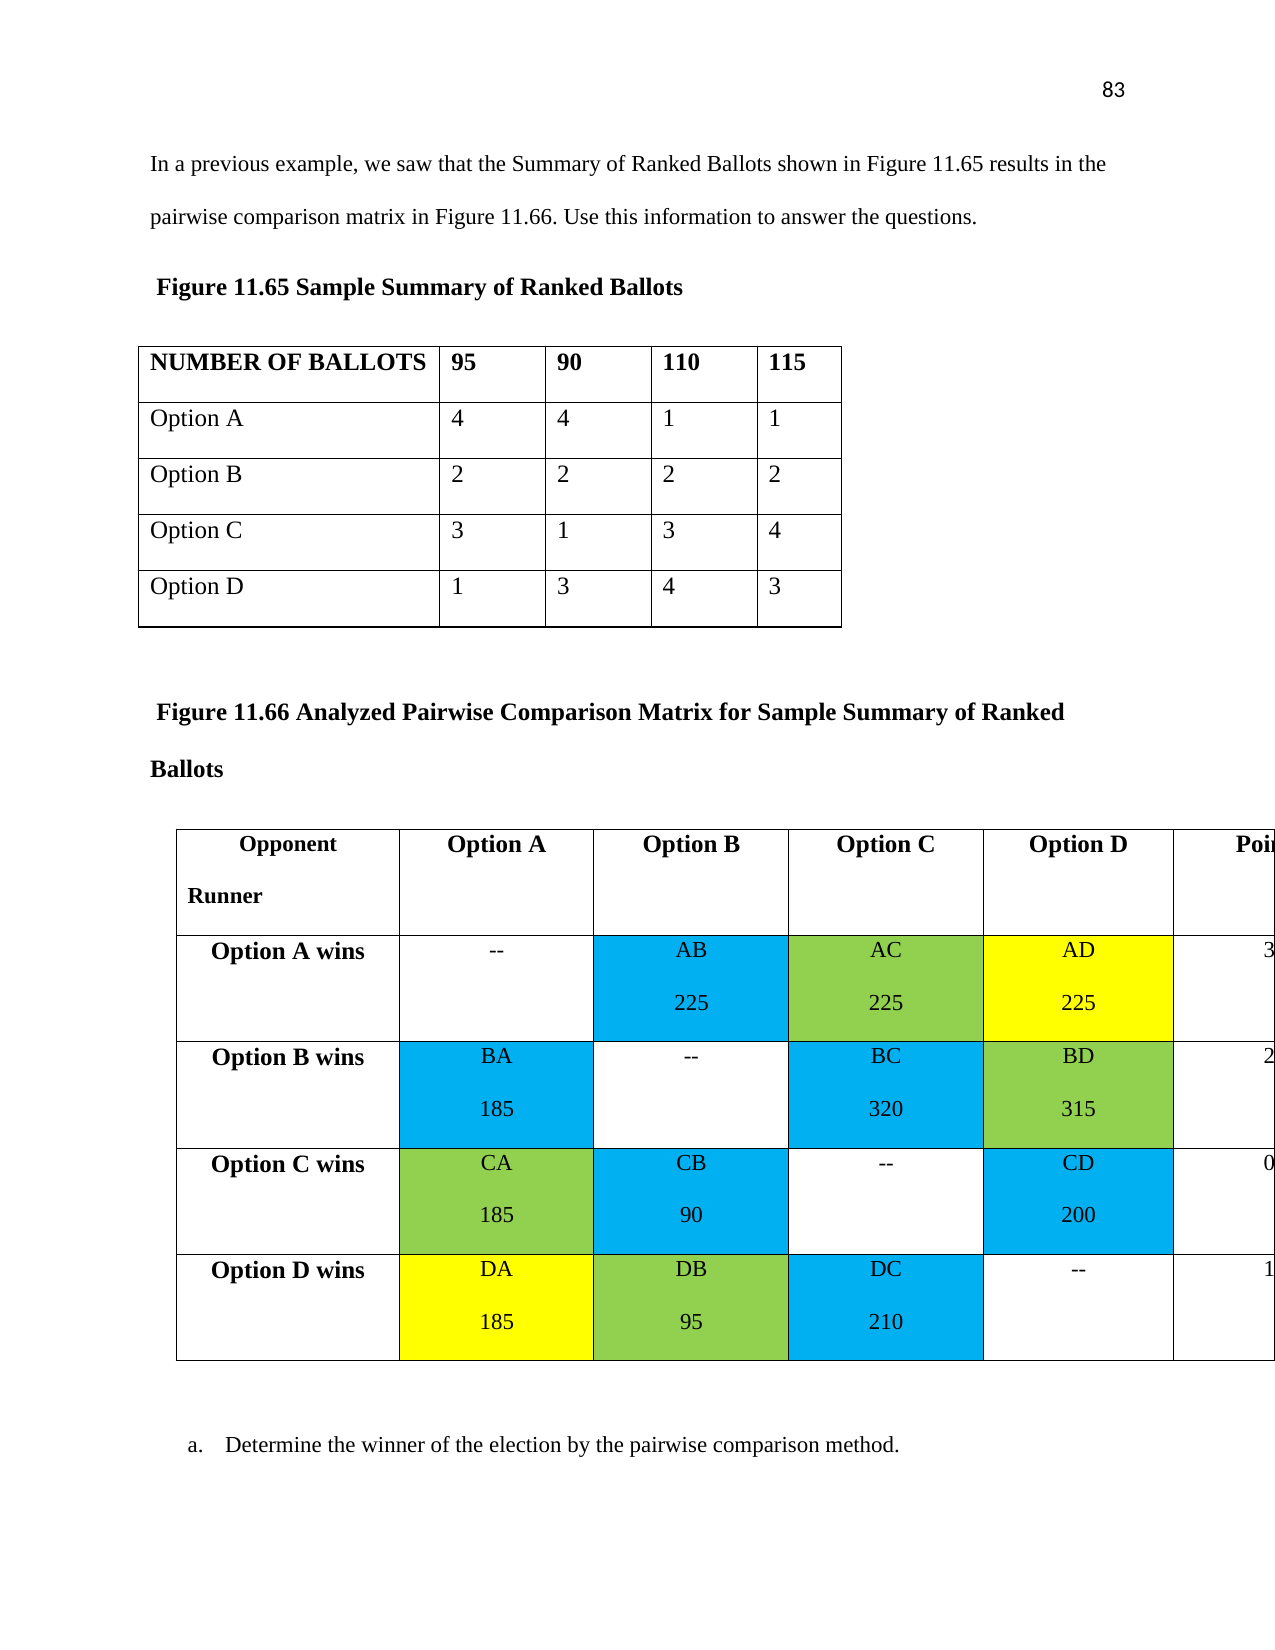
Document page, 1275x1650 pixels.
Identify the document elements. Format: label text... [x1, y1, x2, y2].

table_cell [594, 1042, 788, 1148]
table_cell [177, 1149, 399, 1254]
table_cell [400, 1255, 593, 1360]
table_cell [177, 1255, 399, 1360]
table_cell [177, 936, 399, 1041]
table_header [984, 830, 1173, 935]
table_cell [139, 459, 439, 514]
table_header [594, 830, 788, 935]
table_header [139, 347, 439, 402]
text In a previous example, we saw that the Summary of Ranked Ballots shown in Figure 11.65 results in the pairwise comparison matrix in Figure 11.66. Use this information to answer the questions. [150, 150, 1125, 229]
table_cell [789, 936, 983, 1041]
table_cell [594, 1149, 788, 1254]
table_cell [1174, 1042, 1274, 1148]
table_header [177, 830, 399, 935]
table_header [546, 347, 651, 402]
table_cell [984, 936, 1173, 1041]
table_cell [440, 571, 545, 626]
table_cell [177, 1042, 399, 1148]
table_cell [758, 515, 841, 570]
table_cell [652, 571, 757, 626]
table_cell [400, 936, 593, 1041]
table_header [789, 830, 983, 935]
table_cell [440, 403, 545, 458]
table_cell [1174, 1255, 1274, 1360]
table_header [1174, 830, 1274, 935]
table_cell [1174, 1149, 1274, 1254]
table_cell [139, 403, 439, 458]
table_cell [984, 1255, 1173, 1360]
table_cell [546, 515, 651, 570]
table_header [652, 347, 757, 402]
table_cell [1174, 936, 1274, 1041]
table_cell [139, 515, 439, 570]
text Figure 11.66 Analyzed Pairwise Comparison Matrix for Sample Summary of Ranked Ballots [150, 697, 1125, 783]
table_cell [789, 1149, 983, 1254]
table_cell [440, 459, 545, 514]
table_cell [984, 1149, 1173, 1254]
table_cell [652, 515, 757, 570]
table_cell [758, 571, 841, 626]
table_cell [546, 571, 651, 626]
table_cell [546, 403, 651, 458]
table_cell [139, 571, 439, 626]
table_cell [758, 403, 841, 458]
list Determine the winner of the election by the pairwise comparison method. [187, 1431, 1125, 1457]
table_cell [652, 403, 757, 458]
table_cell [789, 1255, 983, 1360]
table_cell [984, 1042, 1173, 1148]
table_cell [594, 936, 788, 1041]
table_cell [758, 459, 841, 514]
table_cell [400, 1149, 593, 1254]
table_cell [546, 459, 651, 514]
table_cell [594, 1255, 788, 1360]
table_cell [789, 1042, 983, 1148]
text Figure 11.65 Sample Summary of Ranked Ballots [150, 272, 1125, 301]
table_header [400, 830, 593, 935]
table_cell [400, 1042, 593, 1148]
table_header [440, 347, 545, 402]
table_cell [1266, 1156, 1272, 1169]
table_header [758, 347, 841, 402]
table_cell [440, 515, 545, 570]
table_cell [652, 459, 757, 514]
